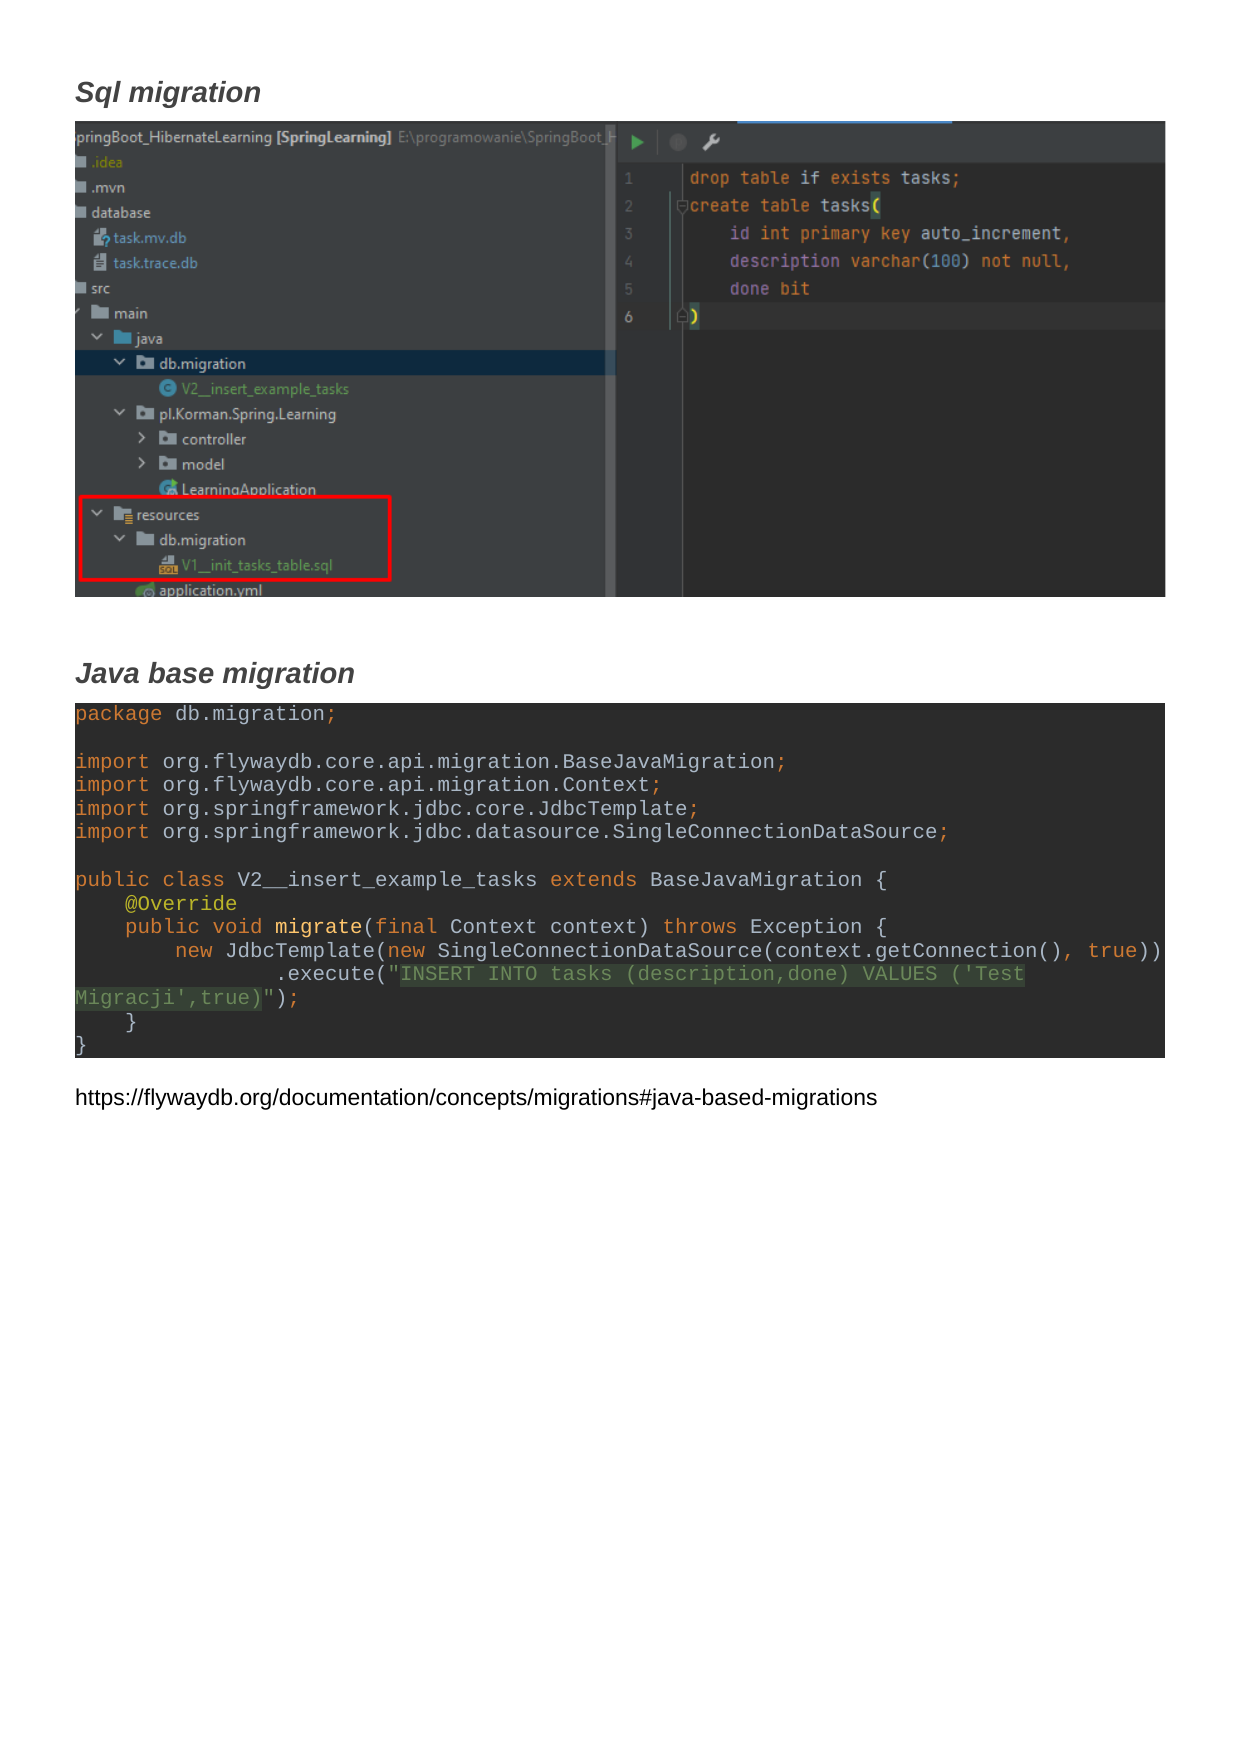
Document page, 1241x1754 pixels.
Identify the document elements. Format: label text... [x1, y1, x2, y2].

text package db.migration; import org.flywaydb.core.api.migration.BaseJavaMigration; import org.flywaydb.core.api.migration.Context; import org.springframework.jdbc.core.JdbcTemplate; import org.springframework.jdbc.datasource.SingleConnectionDataSource; public class V2__insert_example_tasks extends BaseJavaMigration { @Override public void migrate(final Context context) throws Exception { new JdbcTemplate(new SingleConnectionDataSource(context.getConnection(), true)) .execute("INSERT INTO tasks (description,done) VALUES ('Test Migracji',true)"); } } [75, 703, 1165, 1058]
text Java base migration [75, 656, 1165, 690]
picture [75, 121, 1166, 597]
text Sql migration [75, 75, 1165, 108]
text https://flywaydb.org/documentation/concepts/migrations#java-based-migrations [75, 1084, 1165, 1111]
